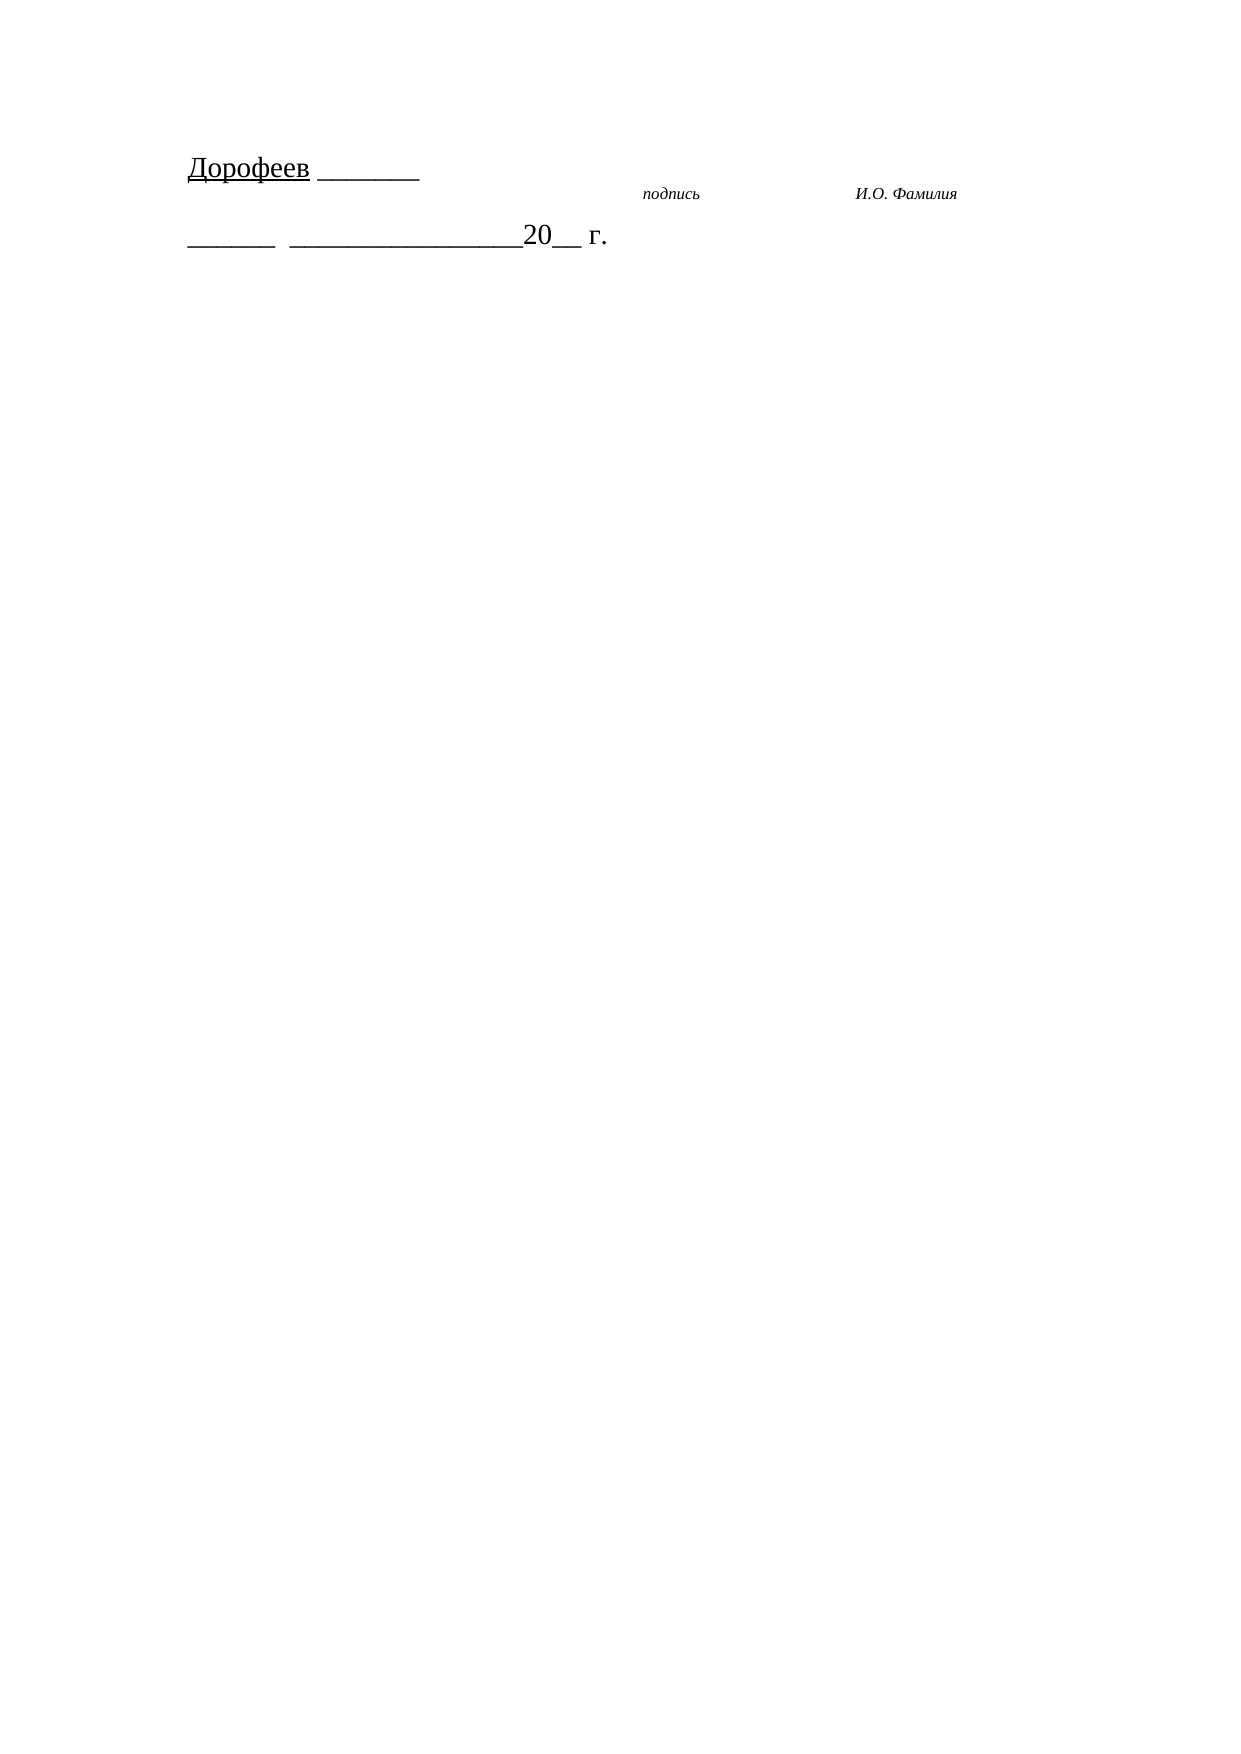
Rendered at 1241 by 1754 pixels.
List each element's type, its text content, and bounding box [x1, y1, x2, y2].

text подпись И.О. Фамилия [556, 183, 1061, 217]
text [187, 150, 1061, 183]
text ______ ________________20__ г. [187, 217, 1061, 251]
